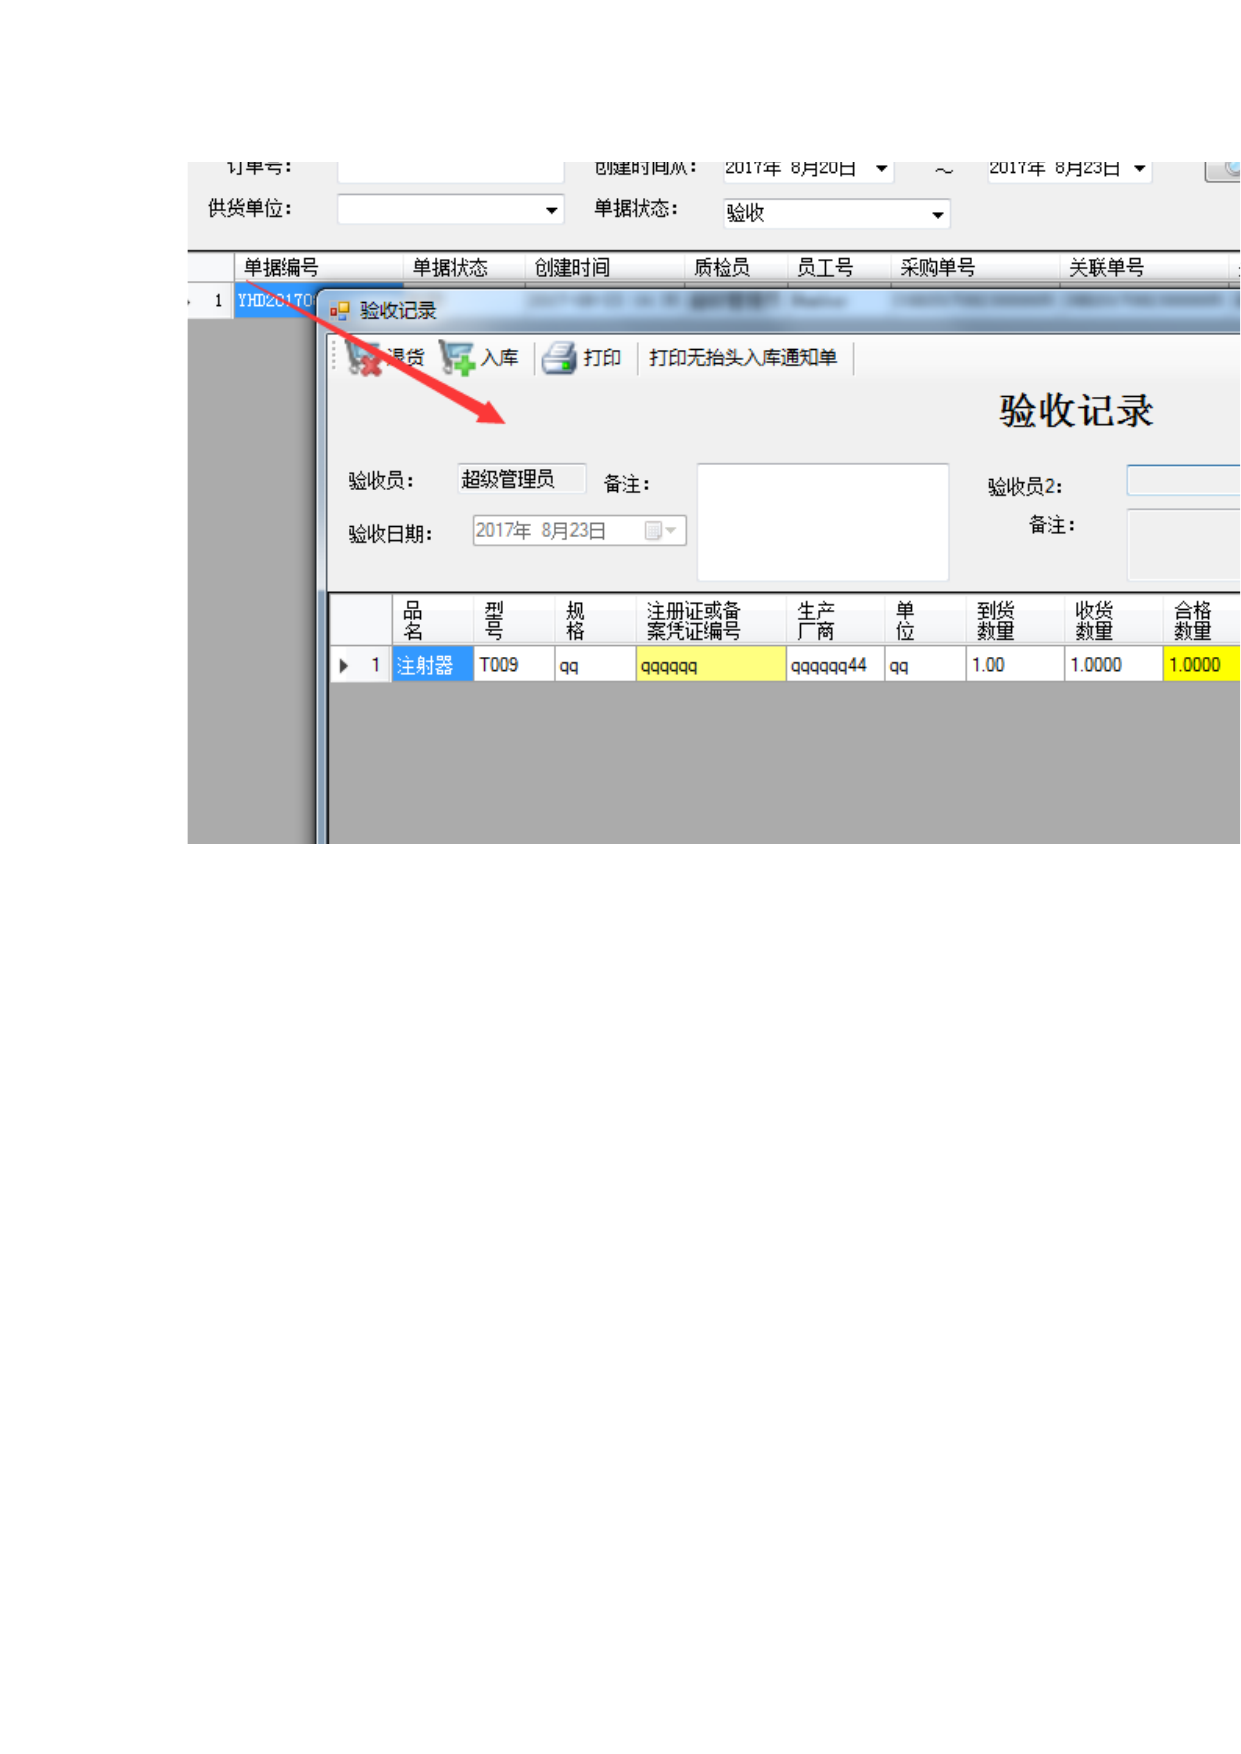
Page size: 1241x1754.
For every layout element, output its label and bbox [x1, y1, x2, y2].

picture [187, 162, 1241, 844]
